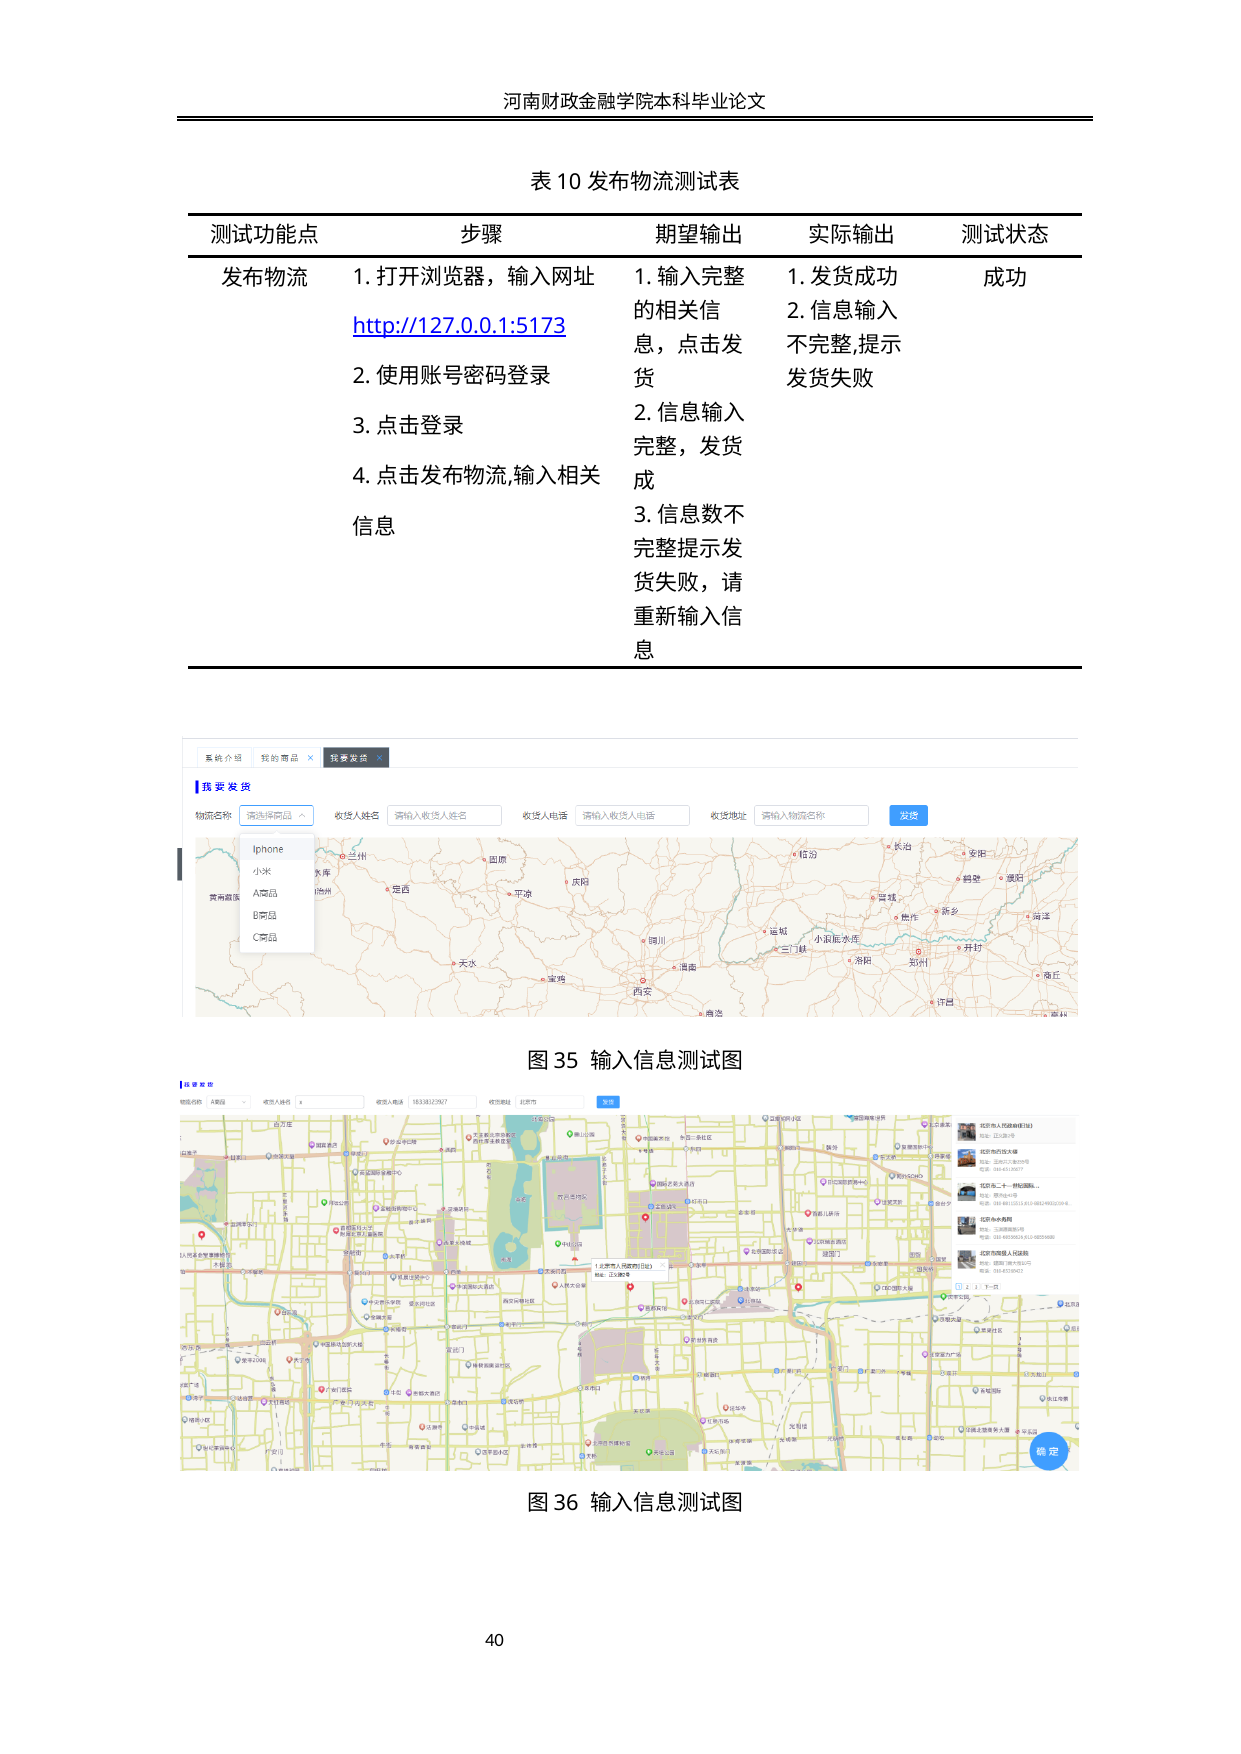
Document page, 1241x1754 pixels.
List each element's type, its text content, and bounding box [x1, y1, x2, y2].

table_header 测试功能点 [188, 216, 341, 255]
table_cell 发货成功 信息输入不完整,提示发货失败 [775, 258, 928, 666]
table_header 期望输出 [622, 216, 775, 255]
table_cell 输入完整的相关信息，点击发货 信息输入完整，发货成 信息数不完整提示发货失败，请重新输入信息 [622, 258, 775, 666]
text 图36 输入信息测试图 [177, 1484, 1093, 1518]
table_cell 成功 [928, 258, 1082, 666]
picture [177, 1076, 1080, 1471]
table_cell 打开浏览器，输入网址 http://127.0.0.1:5173 使用账号密码登录 点击登录 点击发布物流,输入相关信息 [341, 258, 622, 666]
picture [177, 736, 1078, 1017]
text 表10 发布物流测试表 [177, 164, 1093, 198]
table_header 步骤 [341, 216, 622, 255]
table_cell 发布物流 [188, 258, 341, 666]
table_header 测试状态 [928, 216, 1082, 255]
text 图35 输入信息测试图 [177, 1042, 1093, 1076]
table_header 实际输出 [775, 216, 928, 255]
